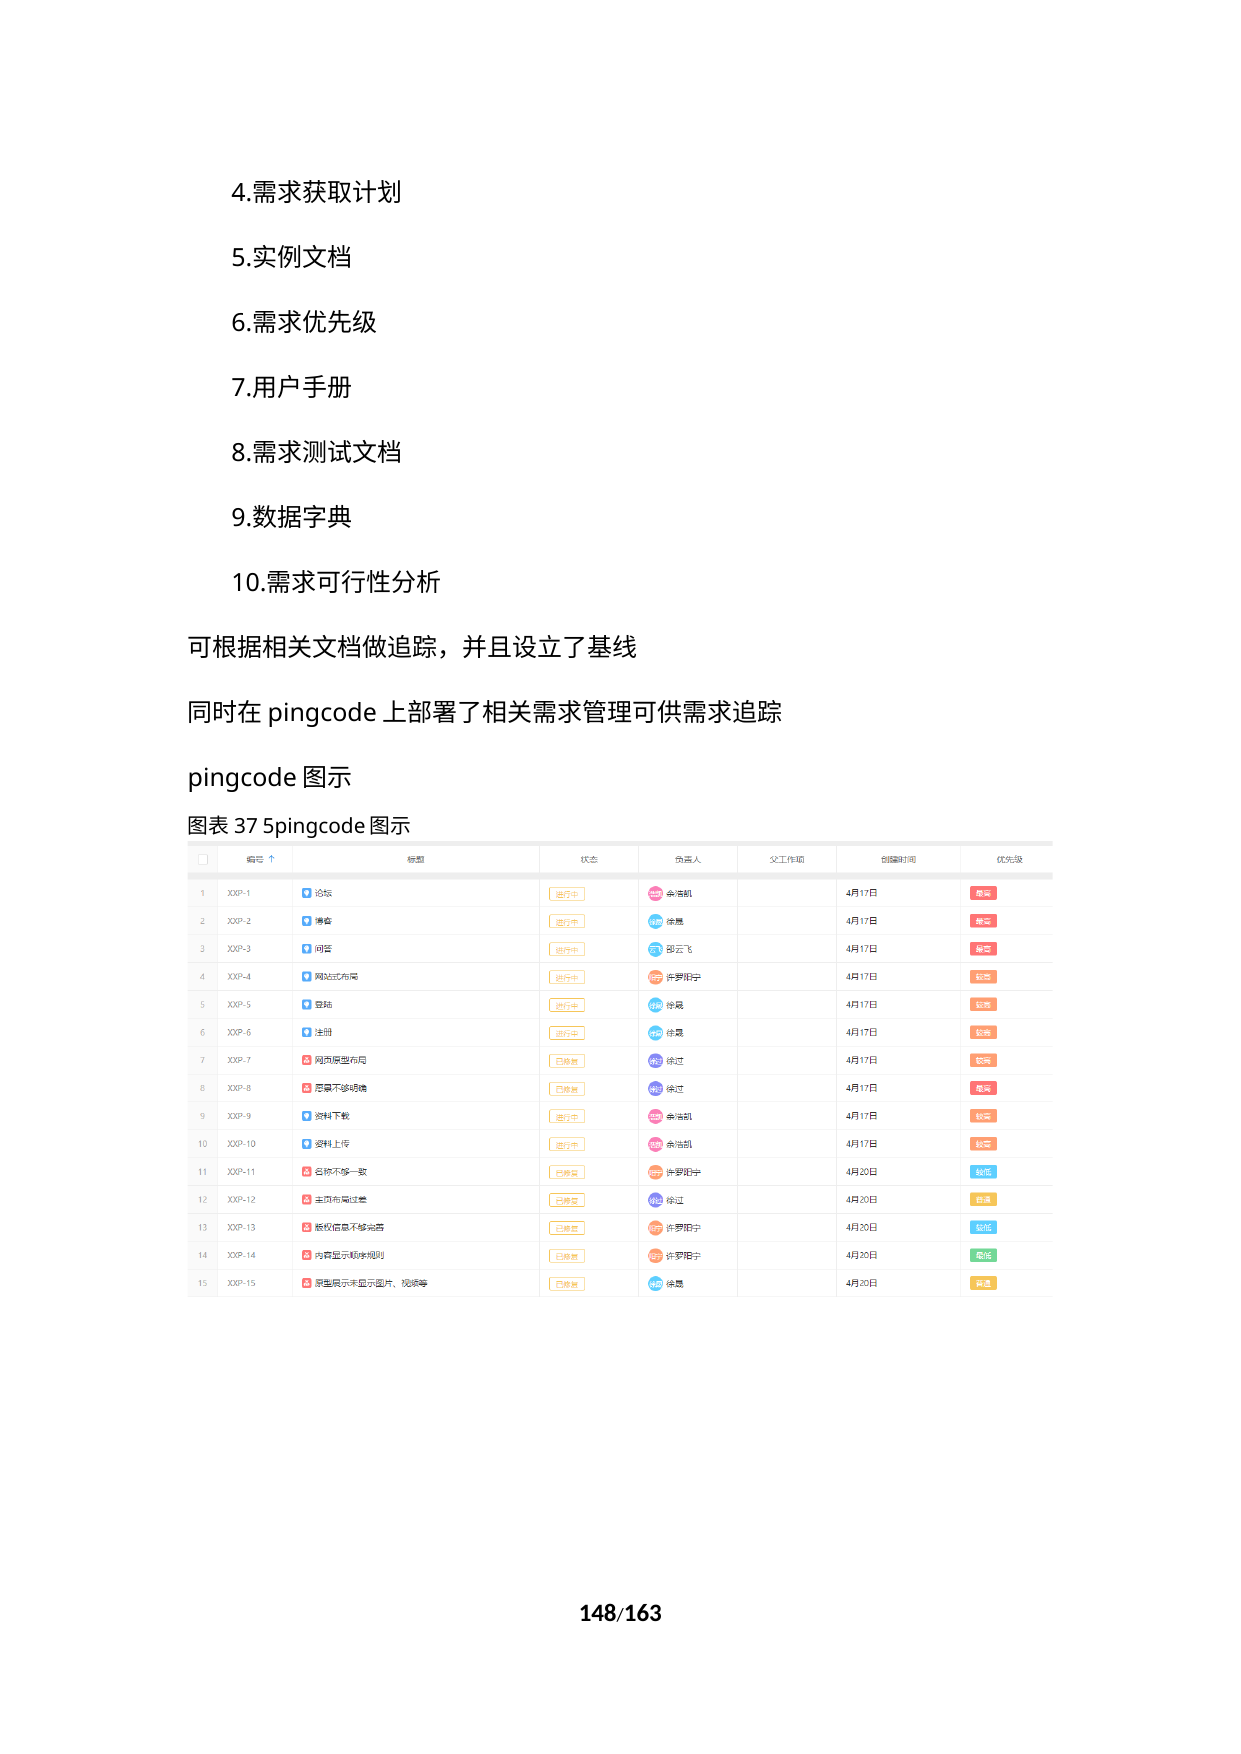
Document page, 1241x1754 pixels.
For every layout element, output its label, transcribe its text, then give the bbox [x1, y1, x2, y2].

text 6.需求优先级 [187, 288, 1053, 353]
text pingcode图示 [187, 743, 1053, 808]
text 5.实例文档 [187, 223, 1053, 288]
text 9.数据字典 [187, 483, 1053, 548]
text 可根据相关文档做追踪，并且设立了基线 [187, 613, 1053, 678]
text 4.需求获取计划 [187, 158, 1053, 223]
text 同时在pingcode上部署了相关需求管理可供需求追踪 [187, 678, 1053, 743]
text 10.需求可行性分析 [187, 548, 1053, 613]
text 图表 37 5pingcode图示 [187, 808, 1053, 841]
text 7.用户手册 [187, 353, 1053, 418]
text 8.需求测试文档 [187, 418, 1053, 483]
